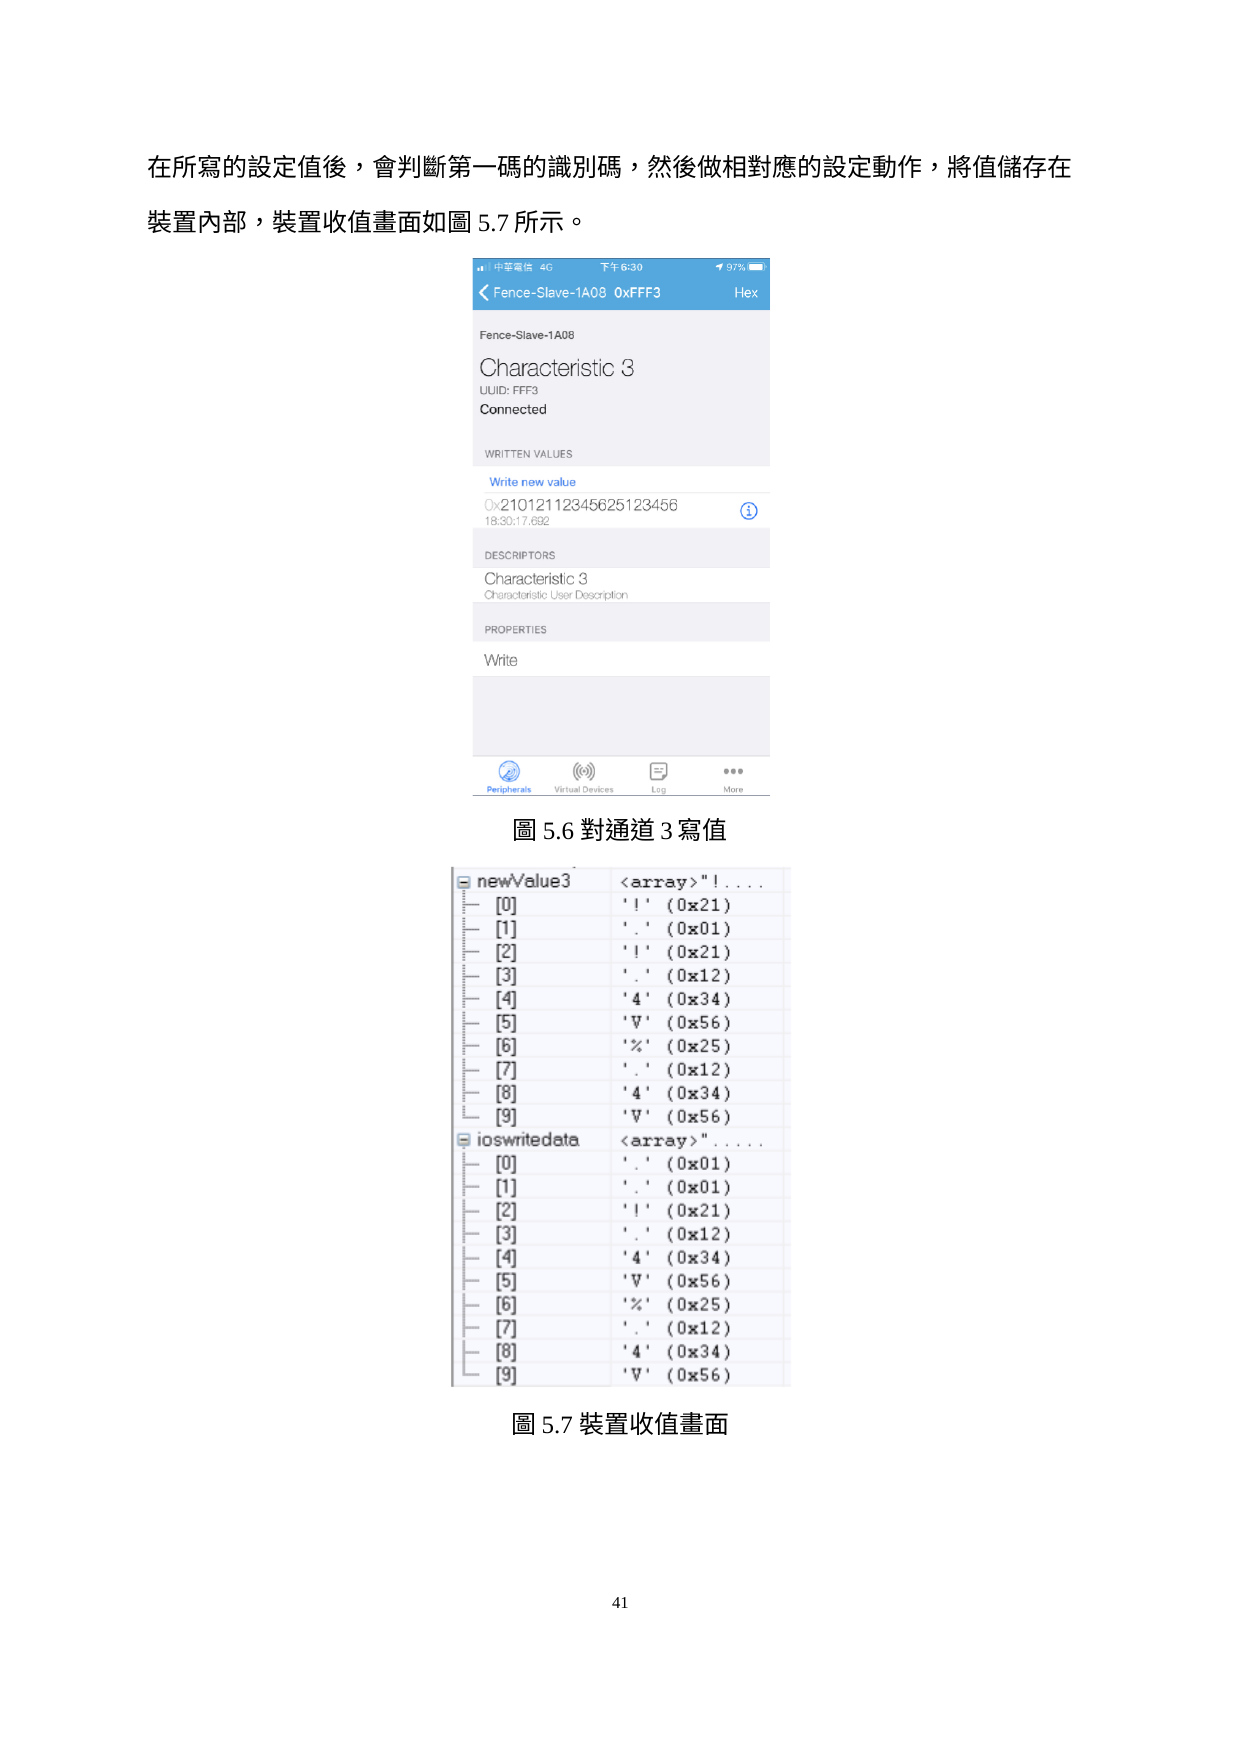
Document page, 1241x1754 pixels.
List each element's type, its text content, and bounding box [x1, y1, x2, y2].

text 圖5.7 裝置收值畫面 [148, 1404, 1092, 1441]
text 圖5.6 對通道3寫值 [148, 811, 1092, 847]
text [148, 148, 1092, 238]
